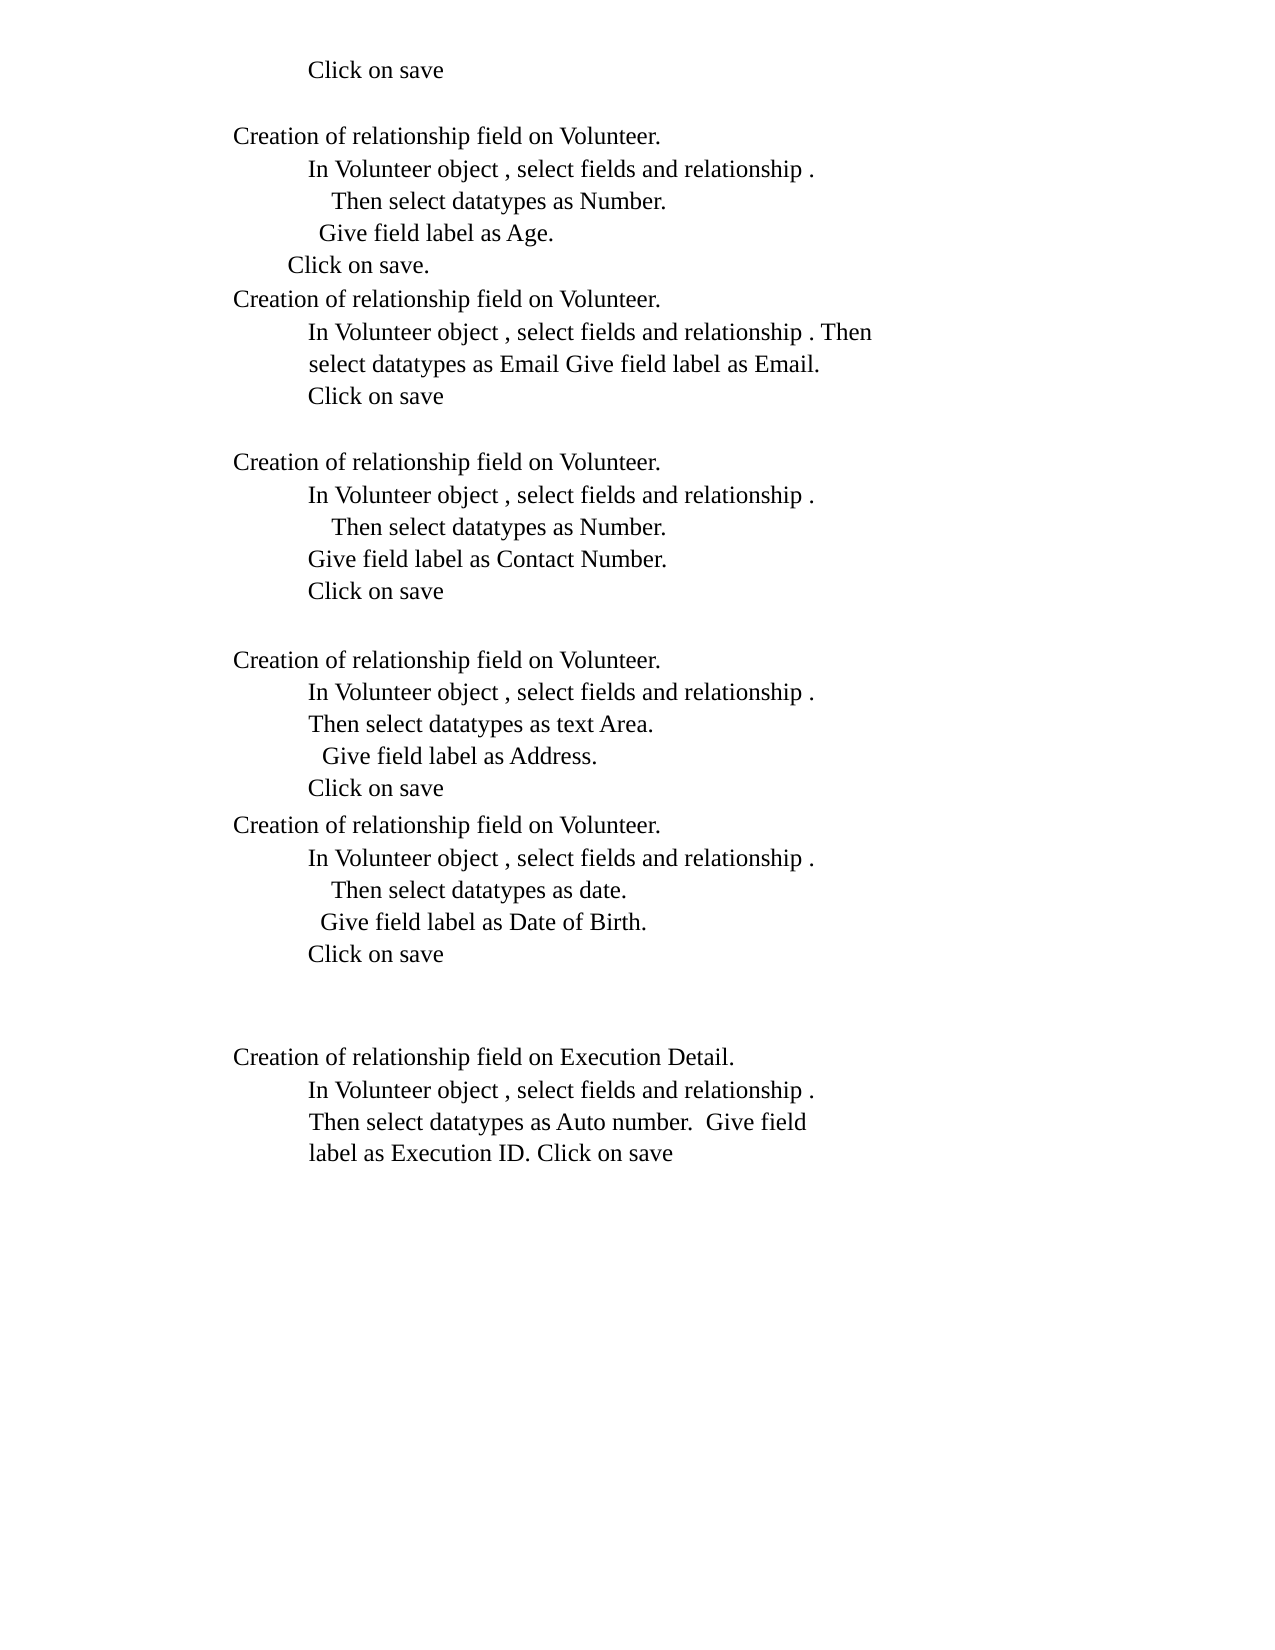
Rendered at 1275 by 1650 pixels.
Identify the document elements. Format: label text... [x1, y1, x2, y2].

text Give field label as Contact Number. [308, 544, 1116, 573]
text Then select datatypes as date. [78, 875, 880, 904]
text Creation of relationship field on Volunteer. [233, 447, 1116, 476]
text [308, 154, 1116, 183]
text Creation of relationship field on Volunteer. [233, 284, 1116, 313]
text In Volunteer object , select fields and relationship . [308, 843, 1116, 872]
text Give field label as Address. [78, 741, 841, 770]
text In Volunteer object , select fields and relationship . Then select datatypes as Auto number. Give field label as Execution ID. Click on save [308, 1075, 815, 1167]
text Then select datatypes as Number. [331, 512, 1116, 541]
text Creation of relationship field on Volunteer. [233, 810, 1116, 839]
text Give field label as Age. [78, 218, 794, 247]
text In Volunteer object , select fields and relationship . [308, 480, 1116, 509]
text Creation of relationship field on Execution Detail. [233, 1042, 1116, 1071]
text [233, 121, 1116, 150]
text Click on save [308, 773, 1116, 802]
text In Volunteer object , select fields and relationship . [308, 677, 1116, 706]
text Then select datatypes as text Area. [78, 709, 883, 738]
text Click on save [308, 381, 1116, 409]
text Click on save. [37, 250, 1116, 279]
text In Volunteer object , select fields and relationship . Then select datatypes as Email Give field label as Email. [308, 317, 873, 377]
text Click on save [308, 55, 1116, 84]
text Click on save [308, 576, 1116, 605]
text Then select datatypes as Number. [331, 186, 1116, 215]
text Give field label as Date of Birth. [78, 907, 889, 936]
text Click on save [308, 939, 1116, 967]
text Creation of relationship field on Volunteer. [233, 645, 1116, 674]
